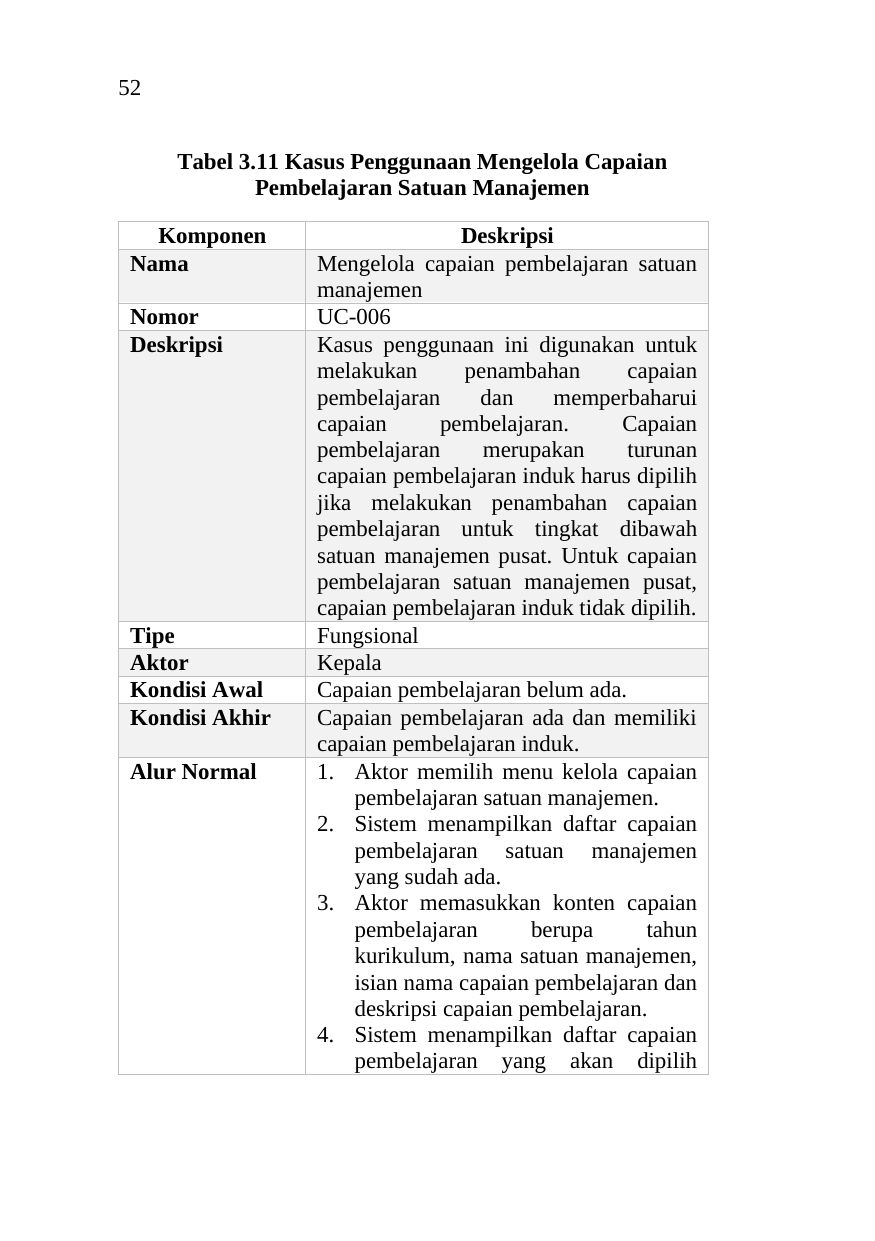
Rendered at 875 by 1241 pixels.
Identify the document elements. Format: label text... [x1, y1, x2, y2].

table_cell Deskripsi [119, 331, 305, 621]
table_cell Nama [119, 250, 305, 302]
table_cell Kondisi Akhir [119, 704, 305, 757]
table_cell Kepala [306, 649, 708, 676]
table_cell Capaian pembelajaran belum ada. [306, 677, 708, 703]
table_cell Tipe [119, 622, 305, 648]
table_cell Capaian pembelajaran ada dan memiliki capaian pembelajaran induk. [306, 704, 708, 757]
table_cell Kasus penggunaan ini digunakan untuk melakukan penambahan capaian pembelajaran dan memperbaharui capaian pembelajaran. Capaian pembelajaran merupakan turunan capaian pembelajaran induk harus dipilih jika melakukan penambahan capaian pembelajaran untuk tingkat dibawah satuan manajemen pusat. Untuk capaian pembelajaran satuan manajemen pusat, capaian pembelajaran induk tidak dipilih. [306, 331, 708, 621]
table_cell Nomor [119, 304, 305, 330]
table_cell UC-006 [306, 304, 708, 330]
table_cell Mengelola capaian pembelajaran satuan manajemen [306, 250, 708, 302]
table_cell Alur Normal [119, 758, 305, 1074]
text Tabel 3.11 Kasus Penggunaan Mengelola Capaian Pembelajaran Satuan Manajemen [118, 148, 726, 200]
table_header Komponen [119, 222, 305, 249]
table_cell Fungsional [306, 622, 708, 648]
table_header Deskripsi [306, 222, 708, 249]
table_cell Aktor [119, 649, 305, 676]
table_cell Kondisi Awal [119, 677, 305, 703]
